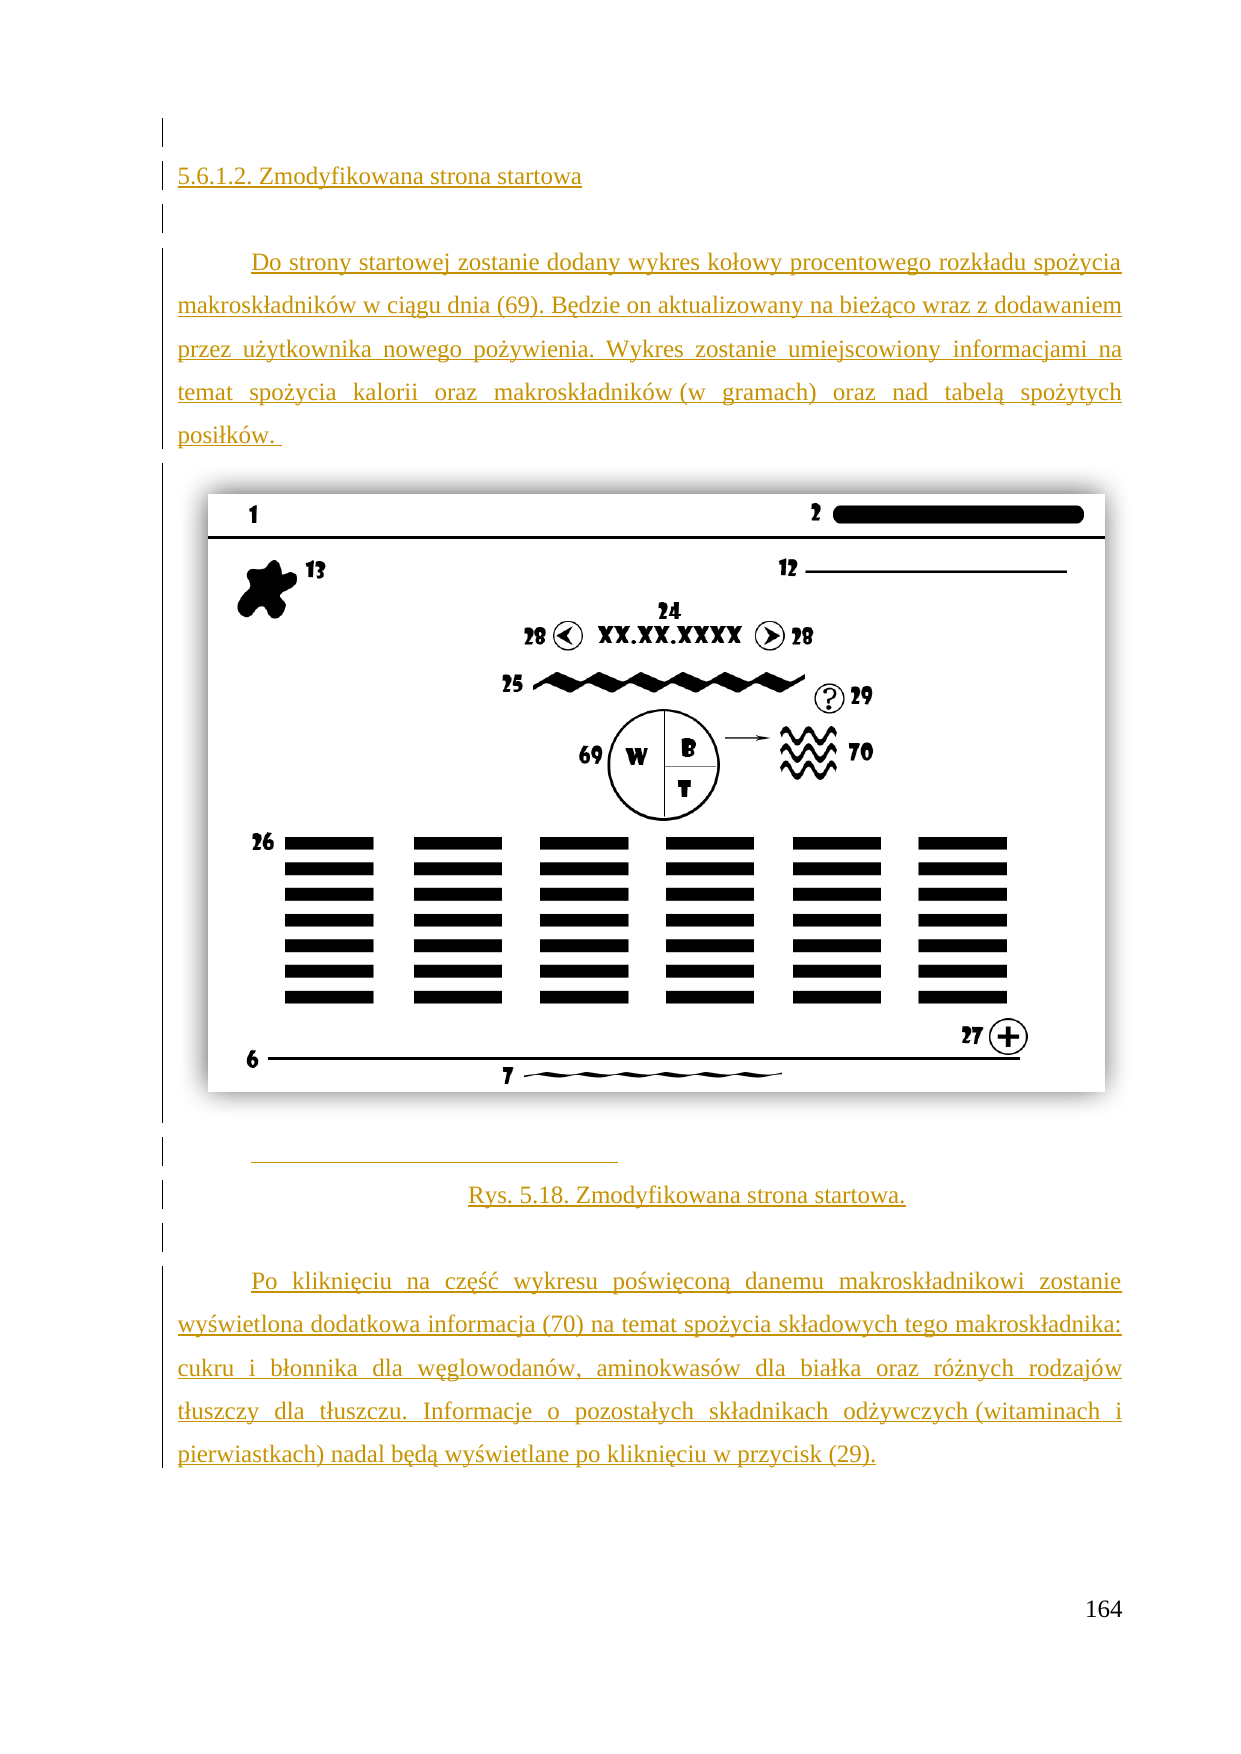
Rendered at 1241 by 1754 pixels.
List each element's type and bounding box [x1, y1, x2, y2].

picture [208, 494, 1105, 1092]
